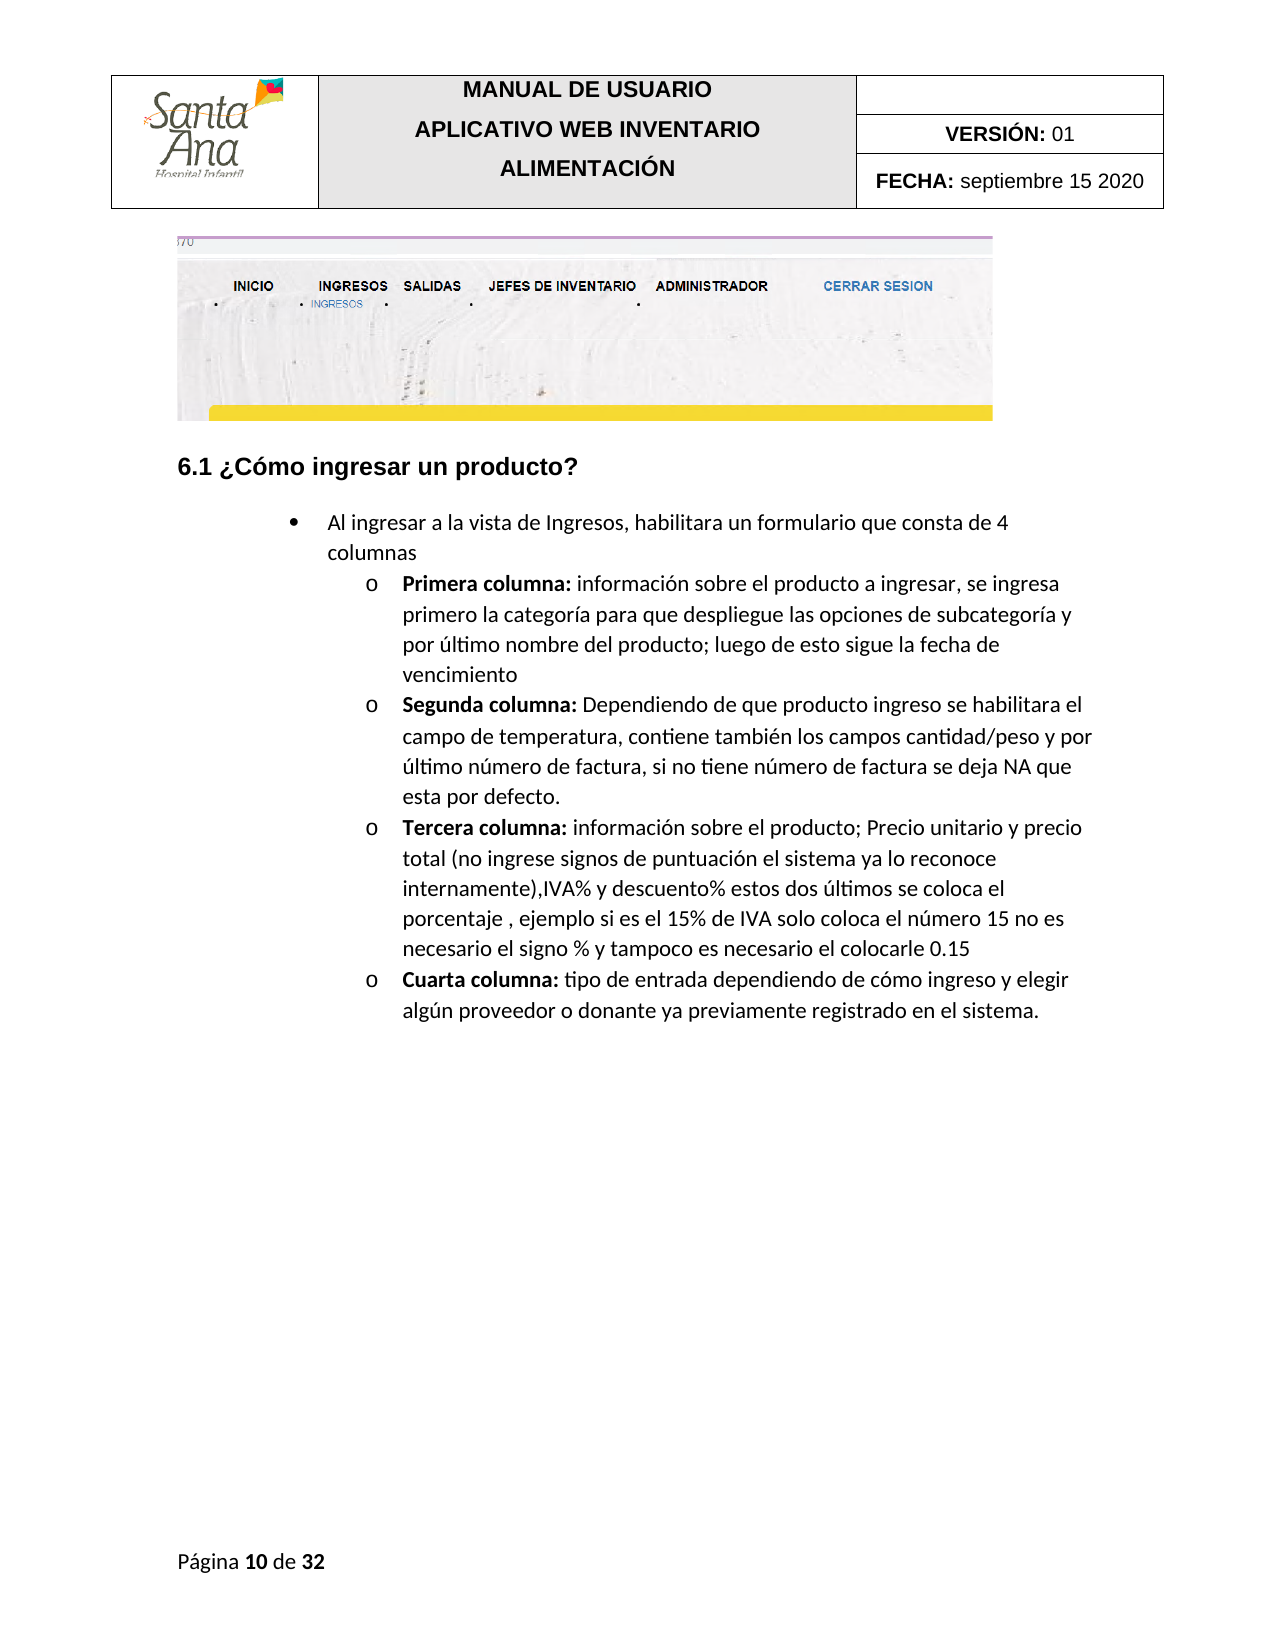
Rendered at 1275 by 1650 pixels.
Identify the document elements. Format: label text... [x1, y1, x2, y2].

list Al ingresar a la vista de Ingresos, habilitara un formulario que consta de 4 columnas [290, 508, 1098, 566]
list Cuarta columna: tipo de entrada dependiendo de cómo ingreso y elegir algún proveedor o donante ya previamente registrado en el sistema. [365, 965, 1098, 1024]
list Tercera columna: información sobre el producto; Precio unitario y precio total (no ingrese signos de puntuación el sistema ya lo reconoce internamente),IVA% y descuento% estos dos últimos se coloca el porcentaje , ejemplo si es el 15% de IVA solo coloca el número 15 no es necesario el signo % y tampoco es necesario el colocarle 0.15 [365, 813, 1098, 963]
list Primera columna: información sobre el producto a ingresar, se ingresa primero la categoría para que despliegue las opciones de subcategoría y por último nombre del producto; luego de esto sigue la fecha de vencimiento [365, 569, 1098, 688]
picture [177, 236, 993, 421]
picture [142, 76, 283, 176]
subtitle 6.1 ¿Cómo ingresar un producto? [177, 452, 1098, 481]
list Segunda columna: Dependiendo de que producto ingreso se habilitara el campo de temperatura, contiene también los campos cantidad/peso y por último número de factura, si no tiene número de factura se deja NA que esta por defecto. [365, 691, 1098, 810]
